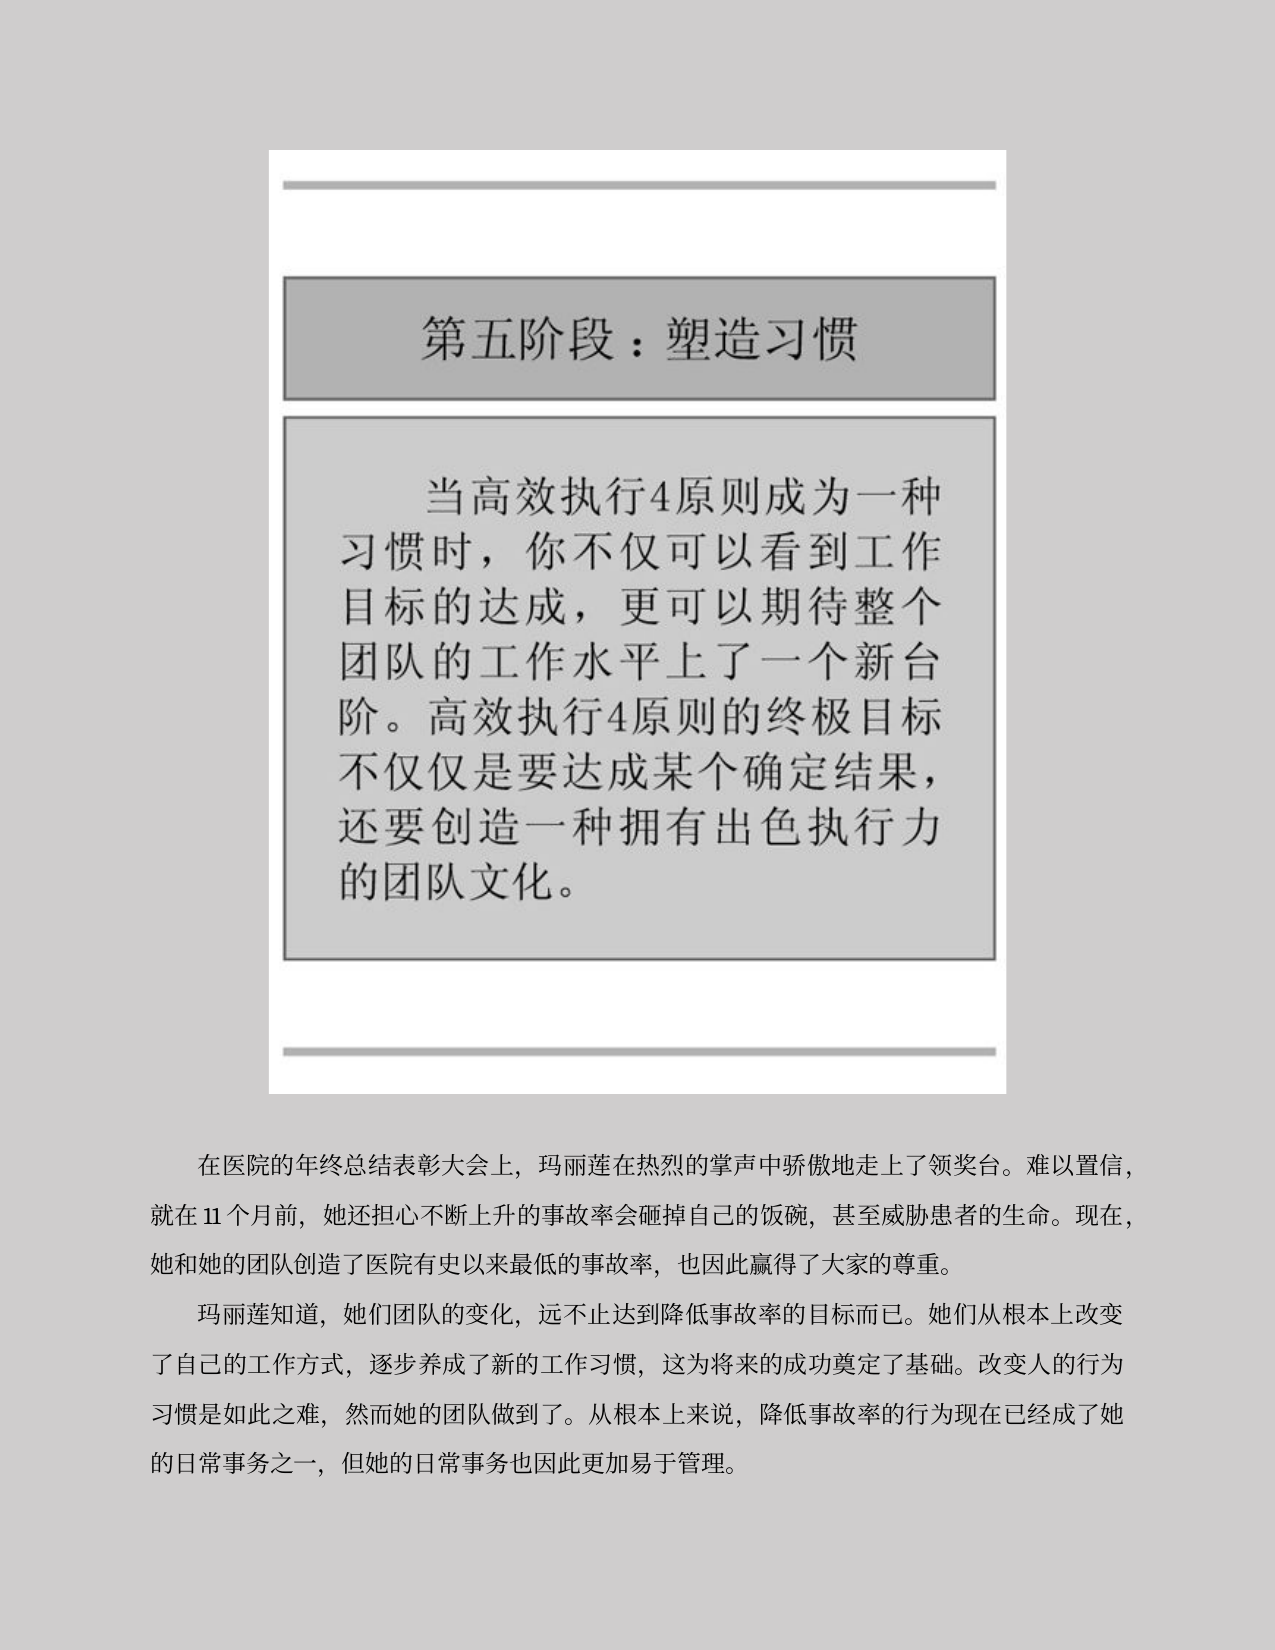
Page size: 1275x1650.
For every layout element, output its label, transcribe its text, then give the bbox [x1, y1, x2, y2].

picture [268, 150, 1007, 1094]
text 玛丽莲知道，她们团队的变化，远不止达到降低事故率的目标而已。她们从根本上改变了自己的工作方式，逐步养成了新的工作习惯，这为将来的成功奠定了基础。改变人的行为习惯是如此之难，然而她的团队做到了。从根本上来说，降低事故率的行为现在已经成了她的日常事务之一，但她的日常事务也因此更加易于管理。 [150, 1280, 1125, 1479]
text 在医院的年终总结表彰大会上，玛丽莲在热烈的掌声中骄傲地走上了领奖台。难以置信，就在11个月前，她还担心不断上升的事故率会砸掉自己的饭碗，甚至威胁患者的生命。现在，她和她的团队创造了医院有史以来最低的事故率，也因此赢得了大家的尊重。 [150, 1131, 1125, 1280]
